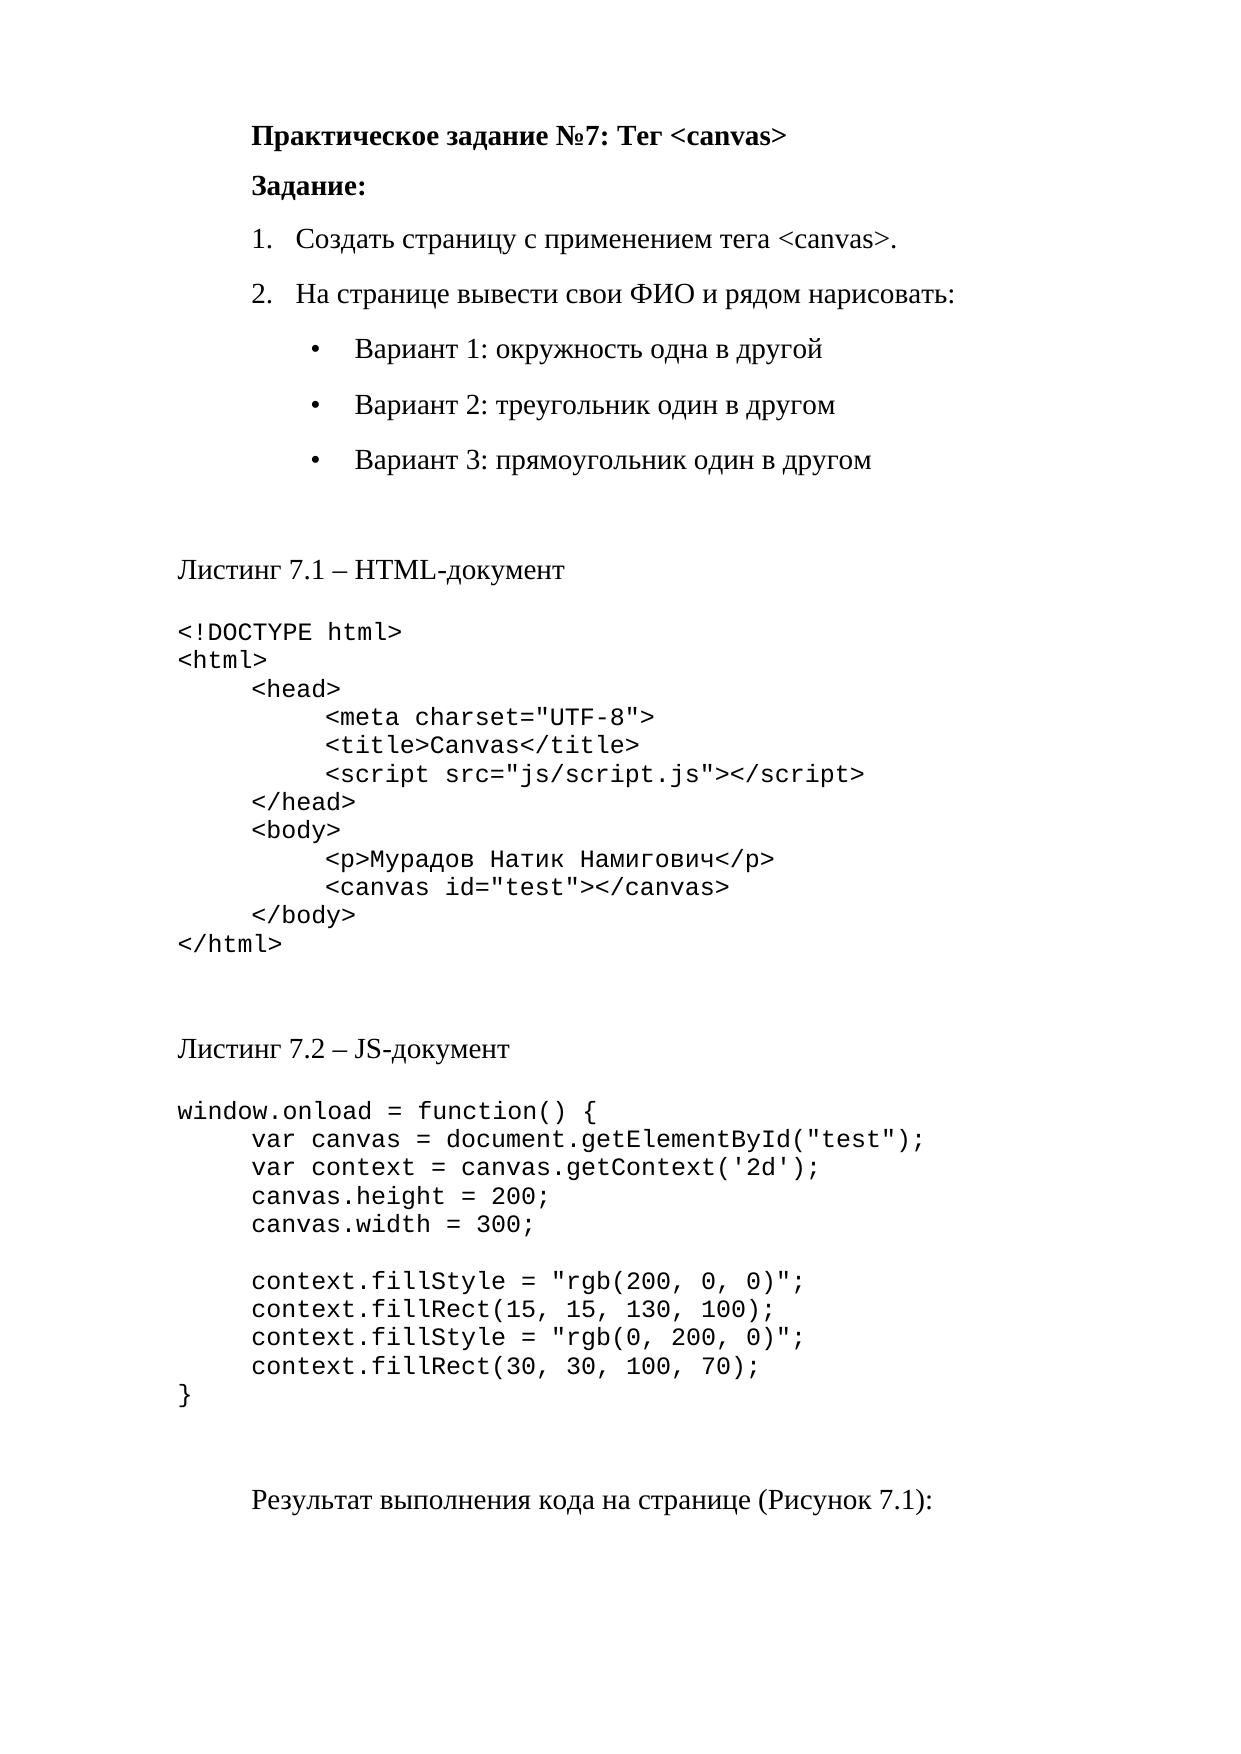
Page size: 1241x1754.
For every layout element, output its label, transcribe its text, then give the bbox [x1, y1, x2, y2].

text Задание: [177, 168, 1152, 202]
text Листинг 7.2 – JS-документ [177, 1031, 1152, 1065]
text Практическое задание №7: Тег <canvas> [177, 118, 1152, 152]
text <script src="js/script.js"></script> [177, 761, 1152, 789]
text var canvas = document.getElementById("test"); [177, 1127, 1152, 1155]
text </head> [177, 789, 1152, 818]
text <!DOCTYPE html> [177, 619, 1152, 648]
text <canvas id="test"></canvas> [177, 874, 1152, 903]
text </html> [177, 931, 1152, 959]
text Листинг 7.1 – HTML-документ [177, 552, 1152, 586]
list Вариант 3: прямоугольник один в другом [310, 442, 1152, 476]
text Результат выполнения кода на странице (Рисунок 7.1): [177, 1482, 1152, 1515]
list На странице вывести свои ФИО и рядом нарисовать: [251, 276, 1152, 310]
text <body> [177, 818, 1152, 846]
text var context = canvas.getContext('2d'); [177, 1155, 1152, 1183]
text canvas.width = 300; [177, 1212, 1152, 1240]
text context.fillStyle = "rgb(0, 200, 0)"; [177, 1325, 1152, 1353]
text context.fillRect(15, 15, 130, 100); [177, 1297, 1152, 1325]
text <meta charset="UTF-8"> [177, 704, 1152, 733]
text window.onload = function() { [177, 1098, 1152, 1127]
text } [177, 1382, 1152, 1410]
text context.fillRect(30, 30, 100, 70); [177, 1353, 1152, 1382]
list Вариант 2: треугольник один в другом [310, 387, 1152, 420]
text <head> [177, 676, 1152, 704]
list Вариант 1: окружность одна в другой [310, 332, 1152, 365]
text context.fillStyle = "rgb(200, 0, 0)"; [177, 1268, 1152, 1297]
text <title>Canvas</title> [177, 733, 1152, 761]
text canvas.height = 200; [177, 1183, 1152, 1212]
text <html> [177, 648, 1152, 676]
text </body> [177, 903, 1152, 931]
text <p>Мурадов Натик Намигович</p> [177, 846, 1152, 874]
list Создать страницу с применением тега <canvas>. [251, 221, 1152, 255]
